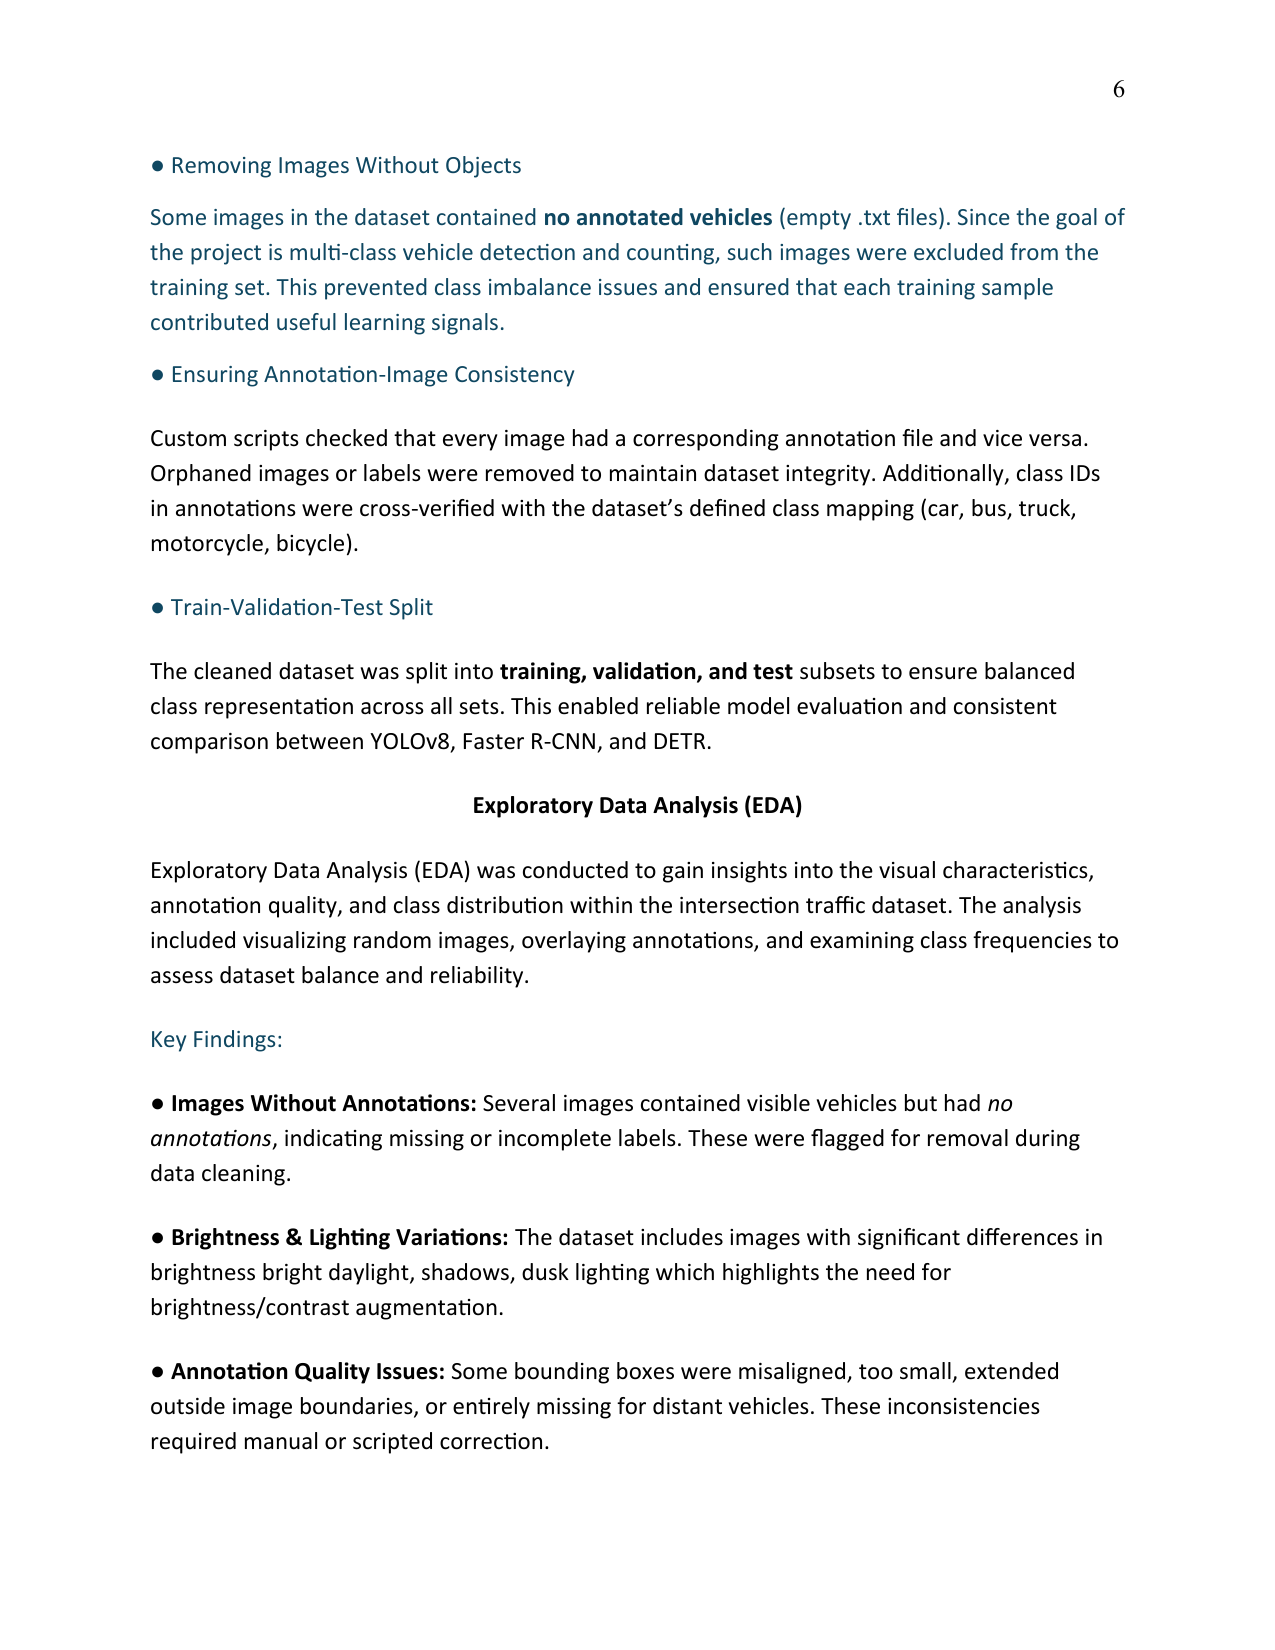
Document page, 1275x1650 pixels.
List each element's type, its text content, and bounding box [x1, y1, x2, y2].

text Custom scripts checked that every image had a corresponding annotation file and vice versa. Orphaned images or labels were removed to maintain dataset integrity. Additionally, class IDs in annotations were cross-verified with the dataset’s defined class mapping (car, bus, truck, motorcycle, bicycle). [150, 422, 1125, 558]
text ● Annotation Quality Issues: Some bounding boxes were misaligned, too small, extended outside image boundaries, or entirely missing for distant vehicles. These inconsistencies required manual or scripted correction. [150, 1356, 1125, 1456]
text Exploratory Data Analysis (EDA) was conducted to gain insights into the visual characteristics, annotation quality, and class distribution within the intersection traffic dataset. The analysis included visualizing random images, overlaying annotations, and examining class frequencies to assess dataset balance and reliability. [150, 854, 1125, 990]
subtitle ● Ensuring Annotation-Image Consistency [150, 358, 1125, 389]
subtitle Some images in the dataset contained no annotated vehicles (empty .txt files). Since the goal of the project is multi-class vehicle detection and counting, such images were excluded from the training set. This prevented class imbalance issues and ensured that each training sample contributed useful learning signals. [150, 202, 1125, 337]
subtitle Key Findings: [150, 1023, 1125, 1054]
subtitle ● Removing Images Without Objects [150, 150, 1125, 181]
subtitle Exploratory Data Analysis (EDA) [150, 790, 1125, 821]
subtitle ● Train-Validation-Test Split [150, 592, 1125, 622]
text ● Brightness & Lighting Variations: The dataset includes images with significant differences in brightness bright daylight, shadows, dusk lighting which highlights the need for brightness/contrast augmentation. [150, 1222, 1125, 1322]
text The cleaned dataset was split into training, validation, and test subsets to ensure balanced class representation across all sets. This enabled reliable model evaluation and consistent comparison between YOLOv8, Faster R-CNN, and DETR. [150, 656, 1125, 756]
text ● Images Without Annotations: Several images contained visible vehicles but had no annotations, indicating missing or incomplete labels. These were flagged for removal during data cleaning. [150, 1087, 1125, 1188]
